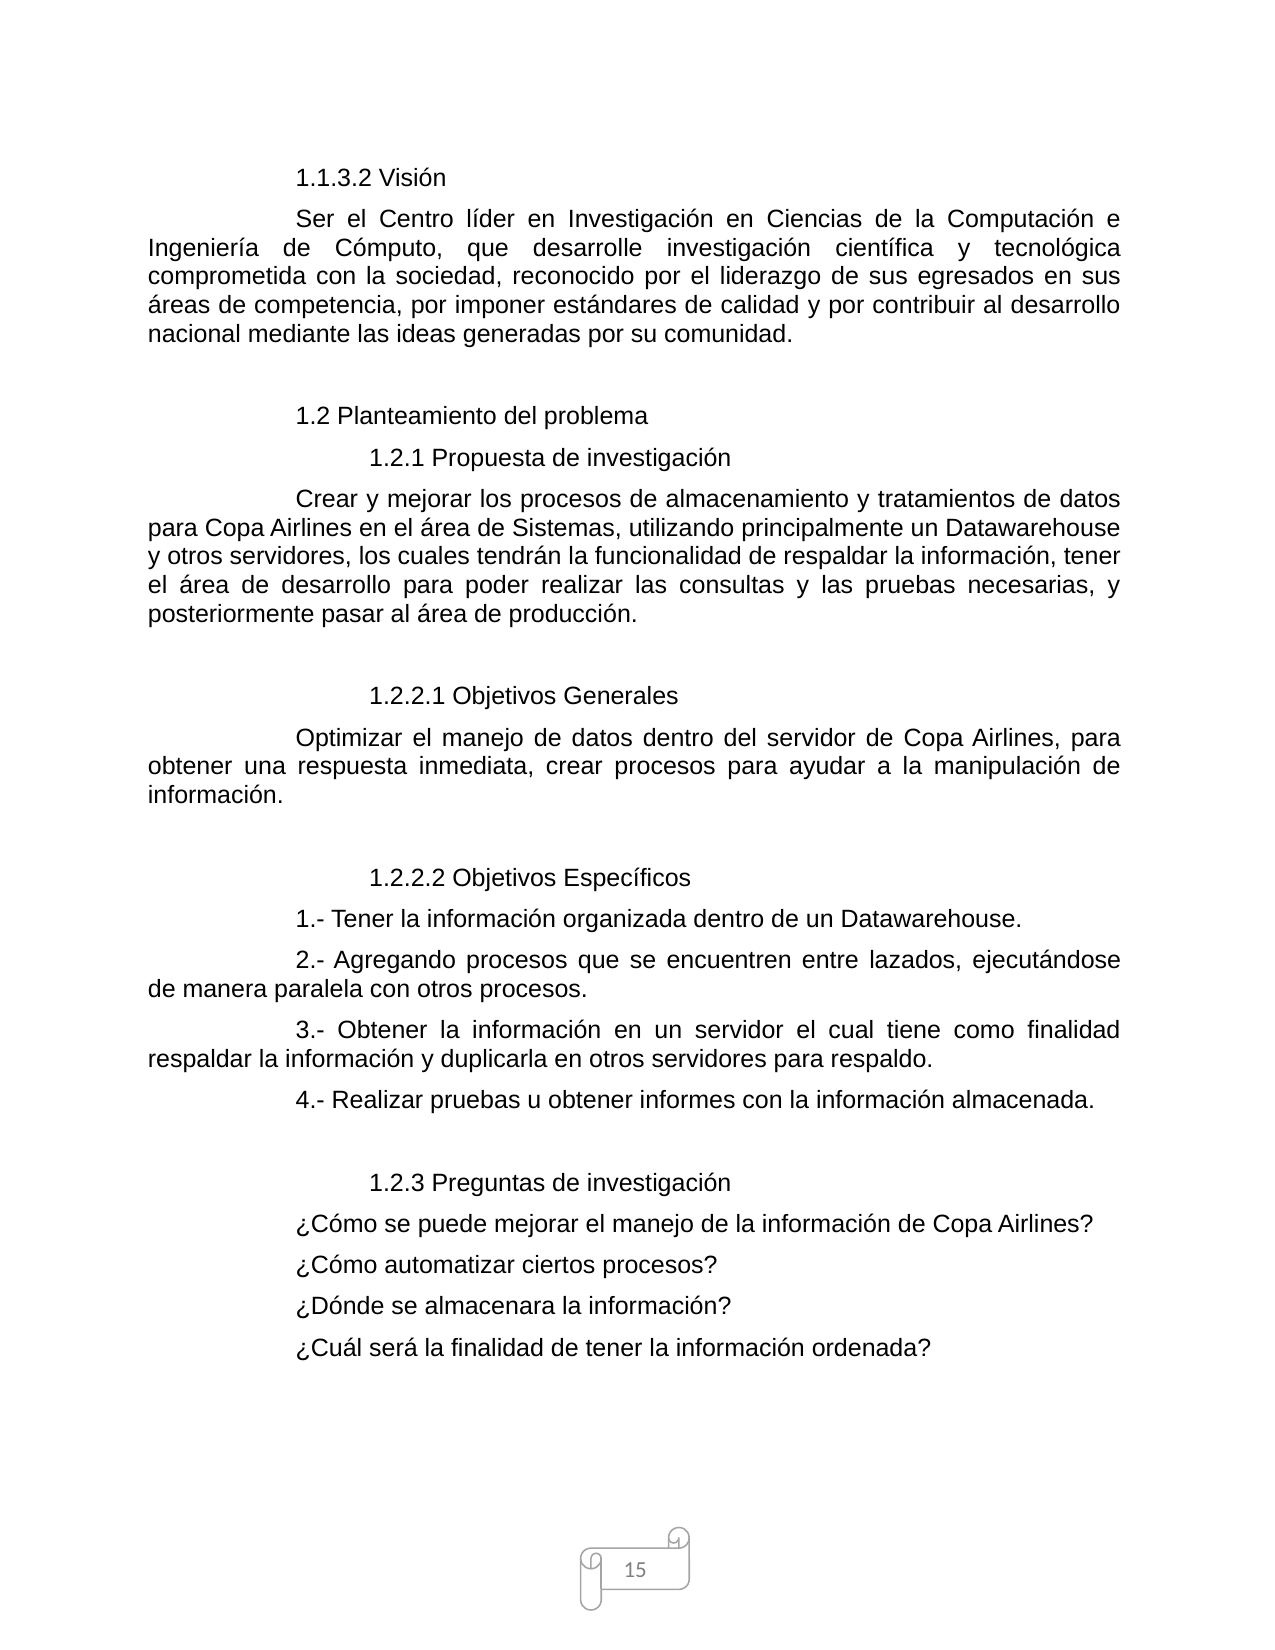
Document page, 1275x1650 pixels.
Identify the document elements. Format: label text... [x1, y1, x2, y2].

text 1.2.2.2 Objetivos Específicos [148, 862, 1122, 891]
text 1.2 Planteamiento del problema [148, 401, 1122, 430]
text 2.- Agregando procesos que se encuentren entre lazados, ejecutándose de manera paralela con otros procesos. [148, 945, 1122, 1002]
text 1.1.3.2 Visión [148, 162, 1122, 191]
text ¿Dónde se almacenara la información? [148, 1291, 1122, 1320]
text 1.2.2.1 Objetivos Generales [148, 681, 1122, 710]
text ¿Cuál será la finalidad de tener la información ordenada? [148, 1332, 1122, 1361]
text Optimizar el manejo de datos dentro del servidor de Copa Airlines, para obtener una respuesta inmediata, crear procesos para ayudar a la manipulación de información. [148, 722, 1122, 809]
text 1.2.3 Preguntas de investigación [148, 1167, 1122, 1196]
text Crear y mejorar los procesos de almacenamiento y tratamientos de datos para Copa Airlines en el área de Sistemas, utilizando principalmente un Datawarehouse y otros servidores, los cuales tendrán la funcionalidad de respaldar la información, tener el área de desarrollo para poder realizar las consultas y las pruebas necesarias, y posteriormente pasar al área de producción. [148, 484, 1122, 627]
text ¿Cómo se puede mejorar el manejo de la información de Copa Airlines? [148, 1209, 1122, 1237]
text 4.- Realizar pruebas u obtener informes con la información almacenada. [148, 1085, 1122, 1114]
text Ser el Centro líder en Investigación en Ciencias de la Computación e Ingeniería de Cómputo, que desarrolle investigación científica y tecnológica comprometida con la sociedad, reconocido por el liderazgo de sus egresados en sus áreas de competencia, por imponer estándares de calidad y por contribuir al desarrollo nacional mediante las ideas generadas por su comunidad. [148, 204, 1122, 347]
text 1.- Tener la información organizada dentro de un Datawarehouse. [148, 904, 1122, 932]
text 3.- Obtener la información en un servidor el cual tiene como finalidad respaldar la información y duplicarla en otros servidores para respaldo. [148, 1015, 1122, 1072]
text 1.2.1 Propuesta de investigación [148, 442, 1122, 471]
text ¿Cómo automatizar ciertos procesos? [148, 1250, 1122, 1279]
